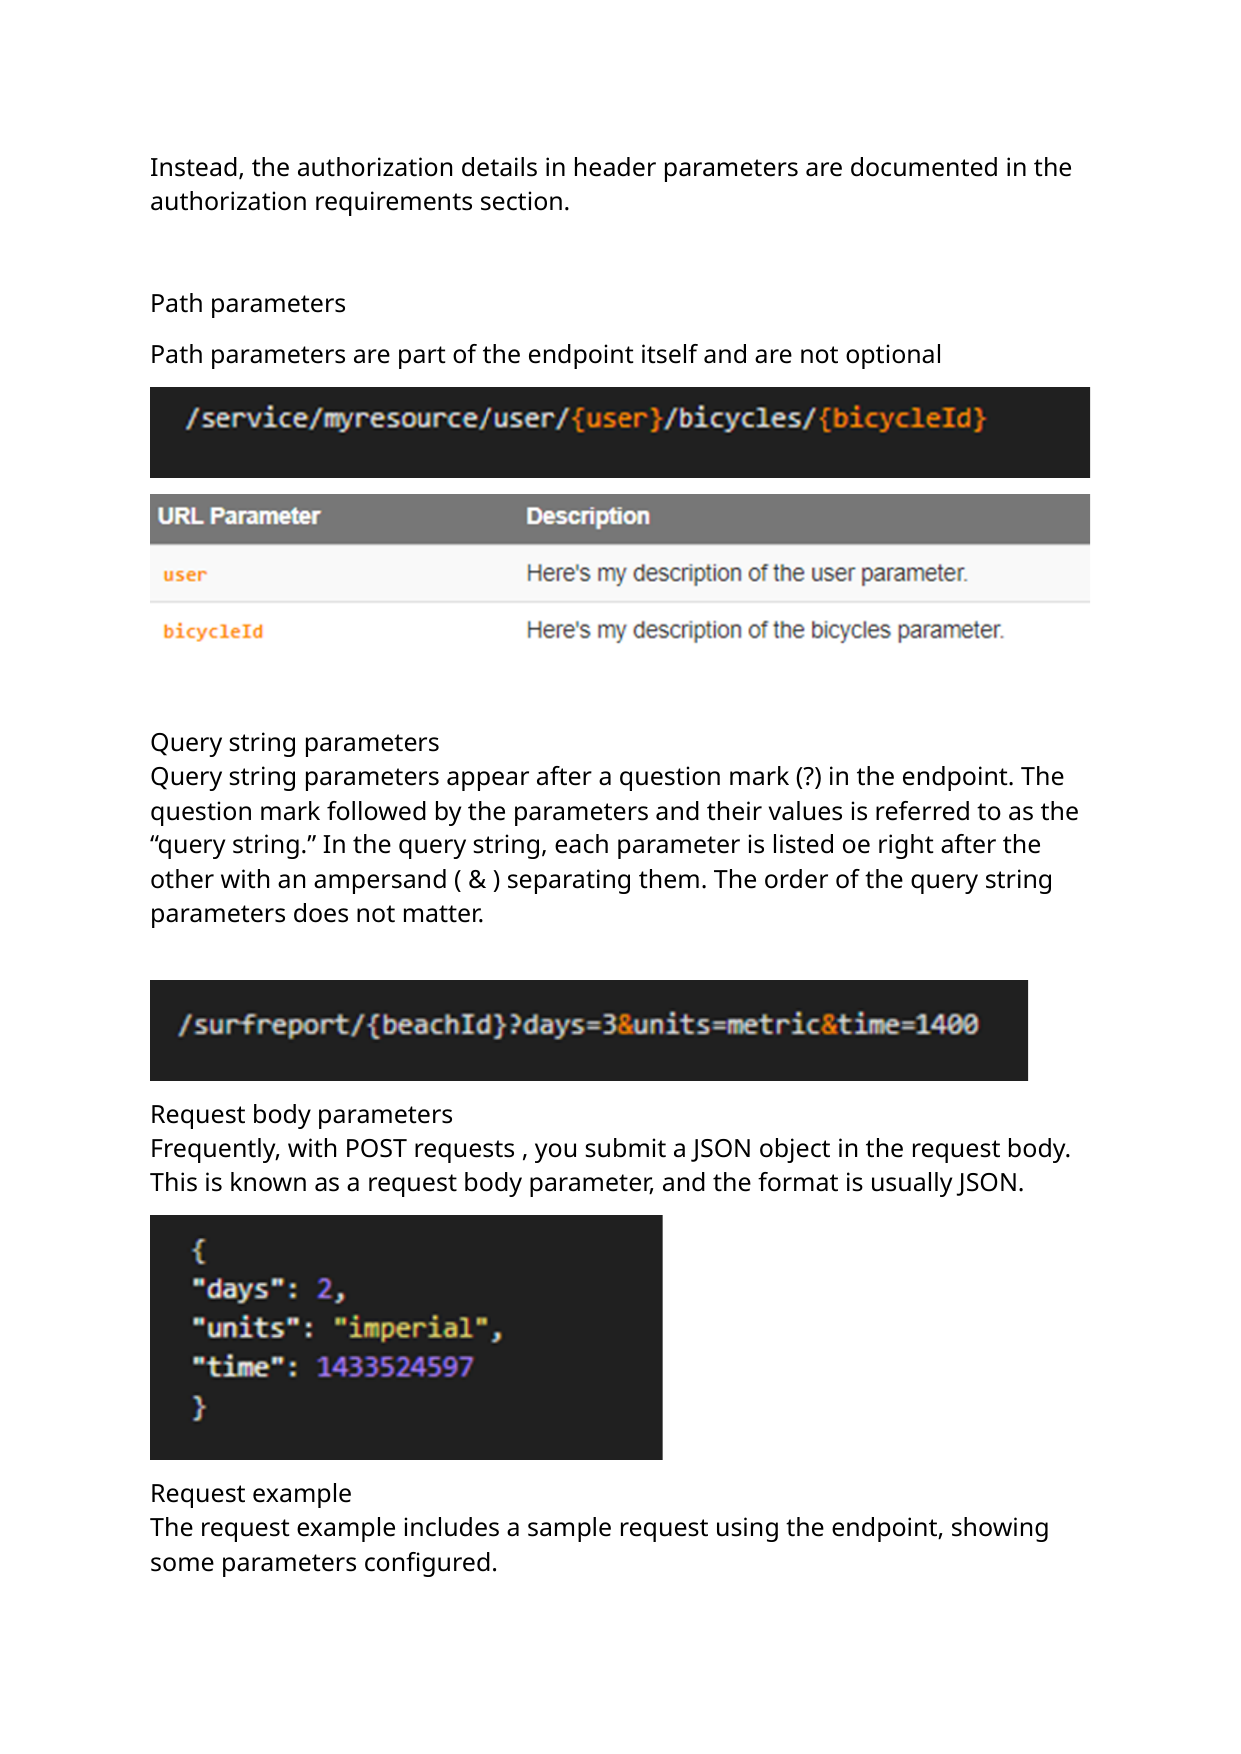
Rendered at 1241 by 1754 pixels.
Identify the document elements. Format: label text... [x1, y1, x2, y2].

picture [150, 1215, 663, 1460]
text Request example The request example includes a sample request using the endpoint, showing some parameters configured. [150, 1476, 1090, 1578]
text Query string parameters Query string parameters appear after a question mark (?) in the endpoint. The question mark followed by the parameters and their values is referred to as the “query string.” In the query string, each parameter is listed oe right after the other with an ampersand ( & ) separating them. The order of the query string parameters does not matter. [150, 725, 1090, 963]
picture [150, 980, 1029, 1081]
picture [150, 387, 1091, 478]
picture [150, 494, 1091, 658]
text Request body parameters Frequently, with POST requests , you submit a JSON object in the request body. This is known as a request body parameter, and the format is usually JSON. [150, 1097, 1090, 1199]
text Path parameters are part of the endpoint itself and are not optional [150, 336, 1090, 370]
text Path parameters [150, 286, 1090, 319]
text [150, 150, 1090, 218]
